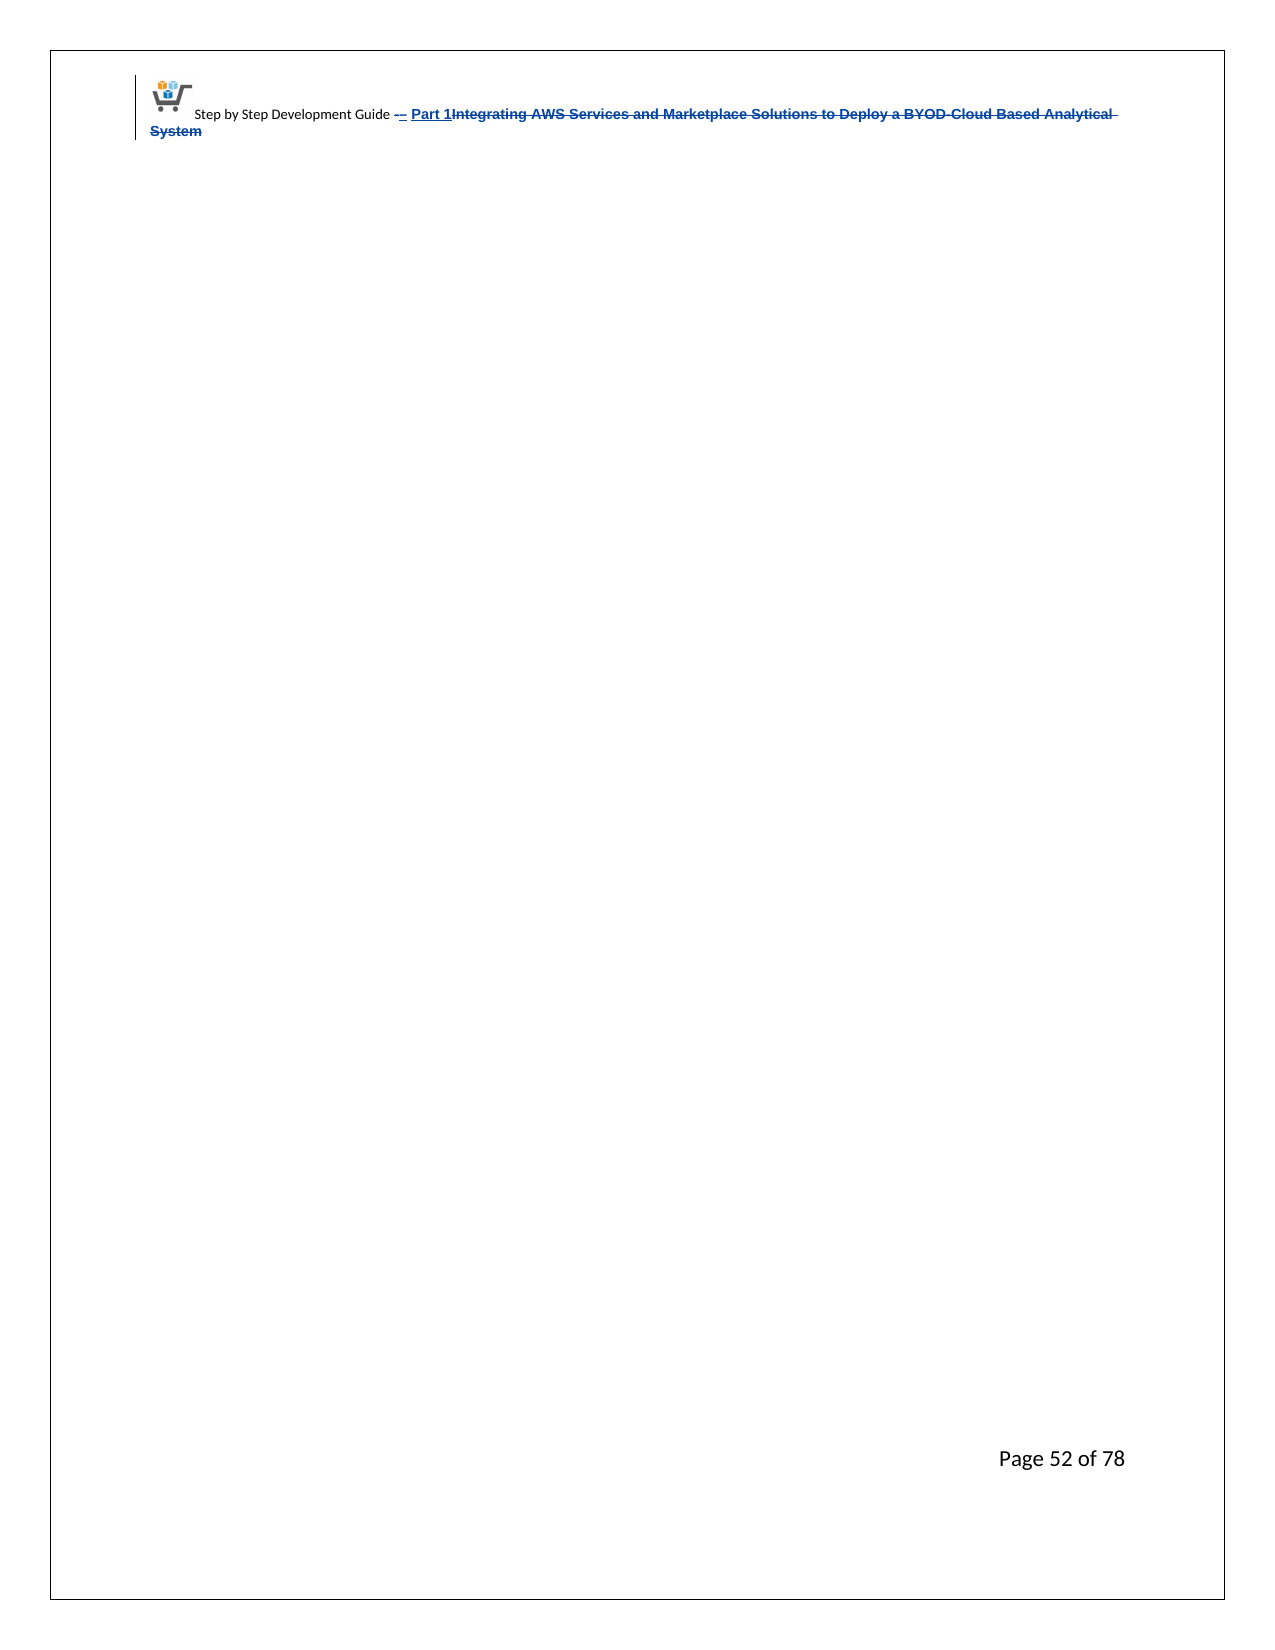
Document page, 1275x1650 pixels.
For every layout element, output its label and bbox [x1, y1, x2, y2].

picture [150, 75, 195, 120]
